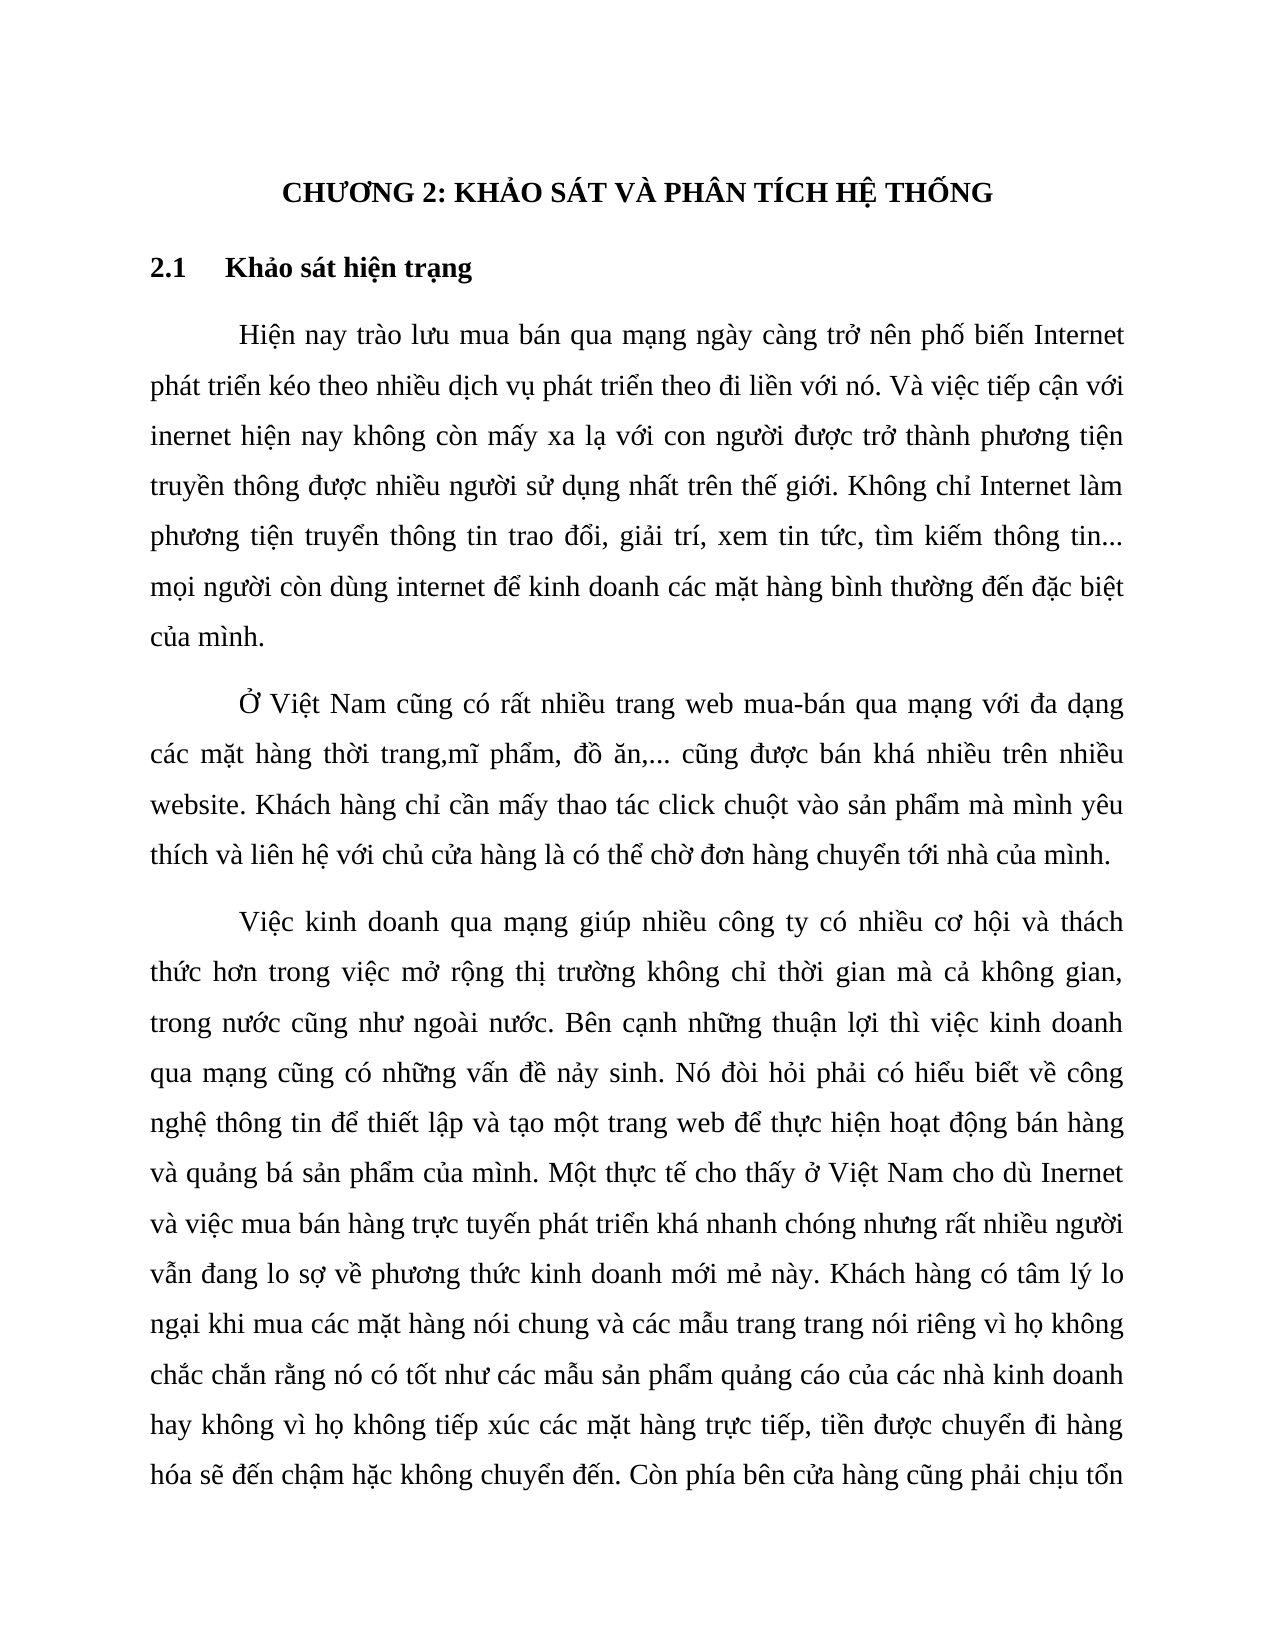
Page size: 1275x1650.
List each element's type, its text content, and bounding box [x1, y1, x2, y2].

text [150, 904, 1125, 1491]
subtitle CHƯƠNG 2: KHẢO SÁT VÀ PHÂN TÍCH HỆ THỐNG [150, 175, 1125, 208]
subtitle Khảo sát hiện trạng [150, 250, 1125, 284]
text Ở Việt Nam cũng có rất nhiều trang web mua-bán qua mạng với đa dạng các mặt hàng thời trang,mĩ phẩm, đồ ăn,... cũng được bán khá nhiều trên nhiều website. Khách hàng chỉ cần mấy thao tác click chuột vào sản phẩm mà mình yêu thích và liên hệ với chủ cửa hàng là có thể chờ đơn hàng chuyển tới nhà của mình. [150, 686, 1125, 871]
text Hiện nay trào lưu mua bán qua mạng ngày càng trở nên phố biến Internet phát triển kéo theo nhiều dịch vụ phát triển theo đi liền với nó. Và việc tiếp cận với inernet hiện nay không còn mấy xa lạ với con người được trở thành phương tiện truyền thông được nhiều người sử dụng nhất trên thế giới. Không chỉ Internet làm phương tiện truyển thông tin trao đổi, giải trí, xem tin tức, tìm kiếm thông tin... mọi người còn dùng internet để kinh doanh các mặt hàng bình thường đến đặc biệt của mình. [150, 317, 1125, 653]
